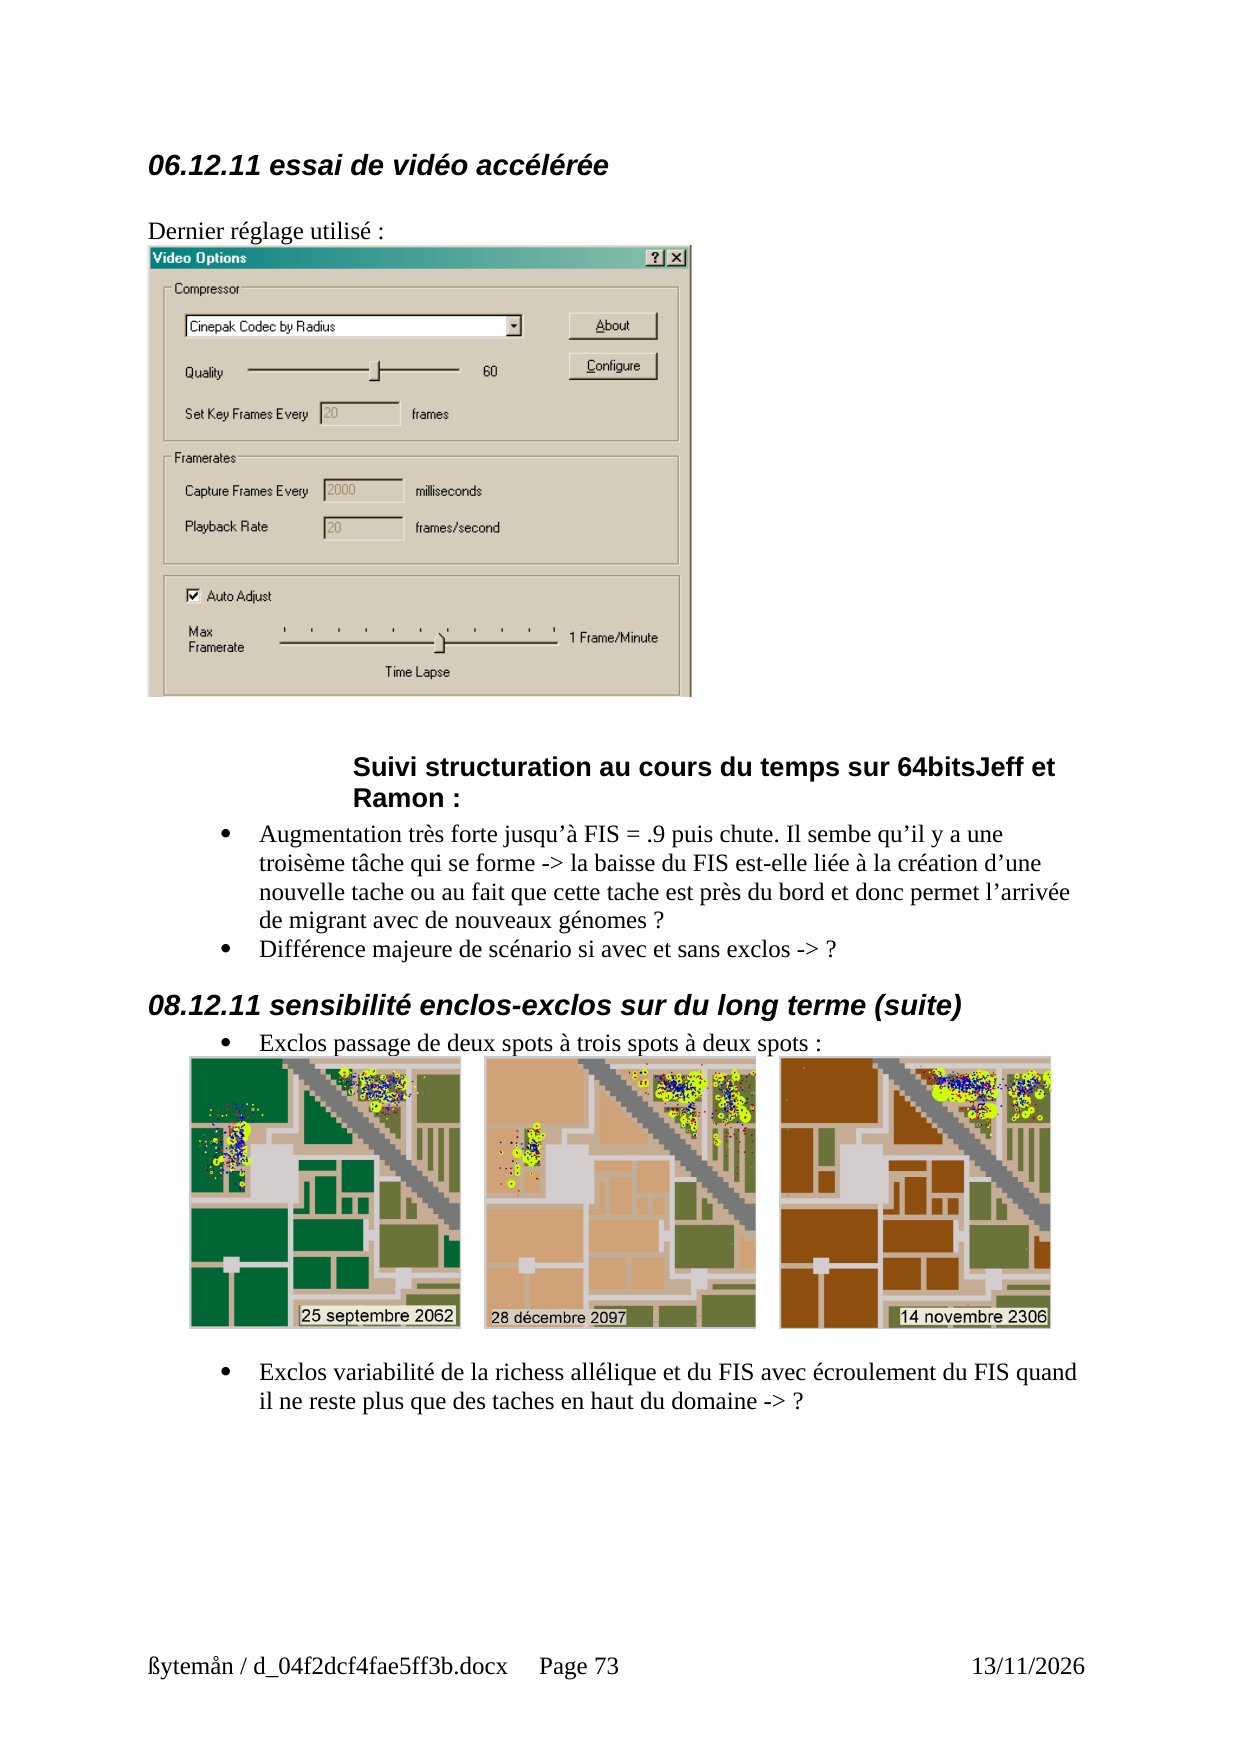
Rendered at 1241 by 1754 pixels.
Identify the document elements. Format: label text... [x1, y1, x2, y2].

picture [779, 1056, 1052, 1329]
list Augmentation très forte jusqu’à FIS = .9 puis chute. Il sembe qu’il y a une troisème tâche qui se forme -> la baisse du FIS est-elle liée à la création d’une nouvelle tache ou au fait que cette tache est près du bord et donc permet l’arrivée de migrant avec de nouveaux génomes ? [221, 819, 1093, 934]
text Dernier réglage utilisé : [148, 216, 1093, 245]
picture [147, 245, 692, 697]
list Différence majeure de scénario si avec et sans exclos -> ? [221, 934, 1093, 963]
subtitle 08.12.11 sensibilité enclos-exclos sur du long terme (suite) [148, 988, 1093, 1022]
list Exclos variabilité de la richess allélique et du FIS avec écroulement du FIS quand il ne reste plus que des taches en haut du domaine -> ? [221, 1357, 1093, 1415]
picture [189, 1056, 462, 1329]
subtitle 06.12.11 essai de vidéo accélérée [148, 148, 1093, 181]
subtitle Suivi structuration au cours du temps sur 64bitsJeff et Ramon : [353, 751, 1093, 813]
picture [484, 1056, 757, 1329]
list Exclos passage de deux spots à trois spots à deux spots : [221, 1028, 1093, 1057]
